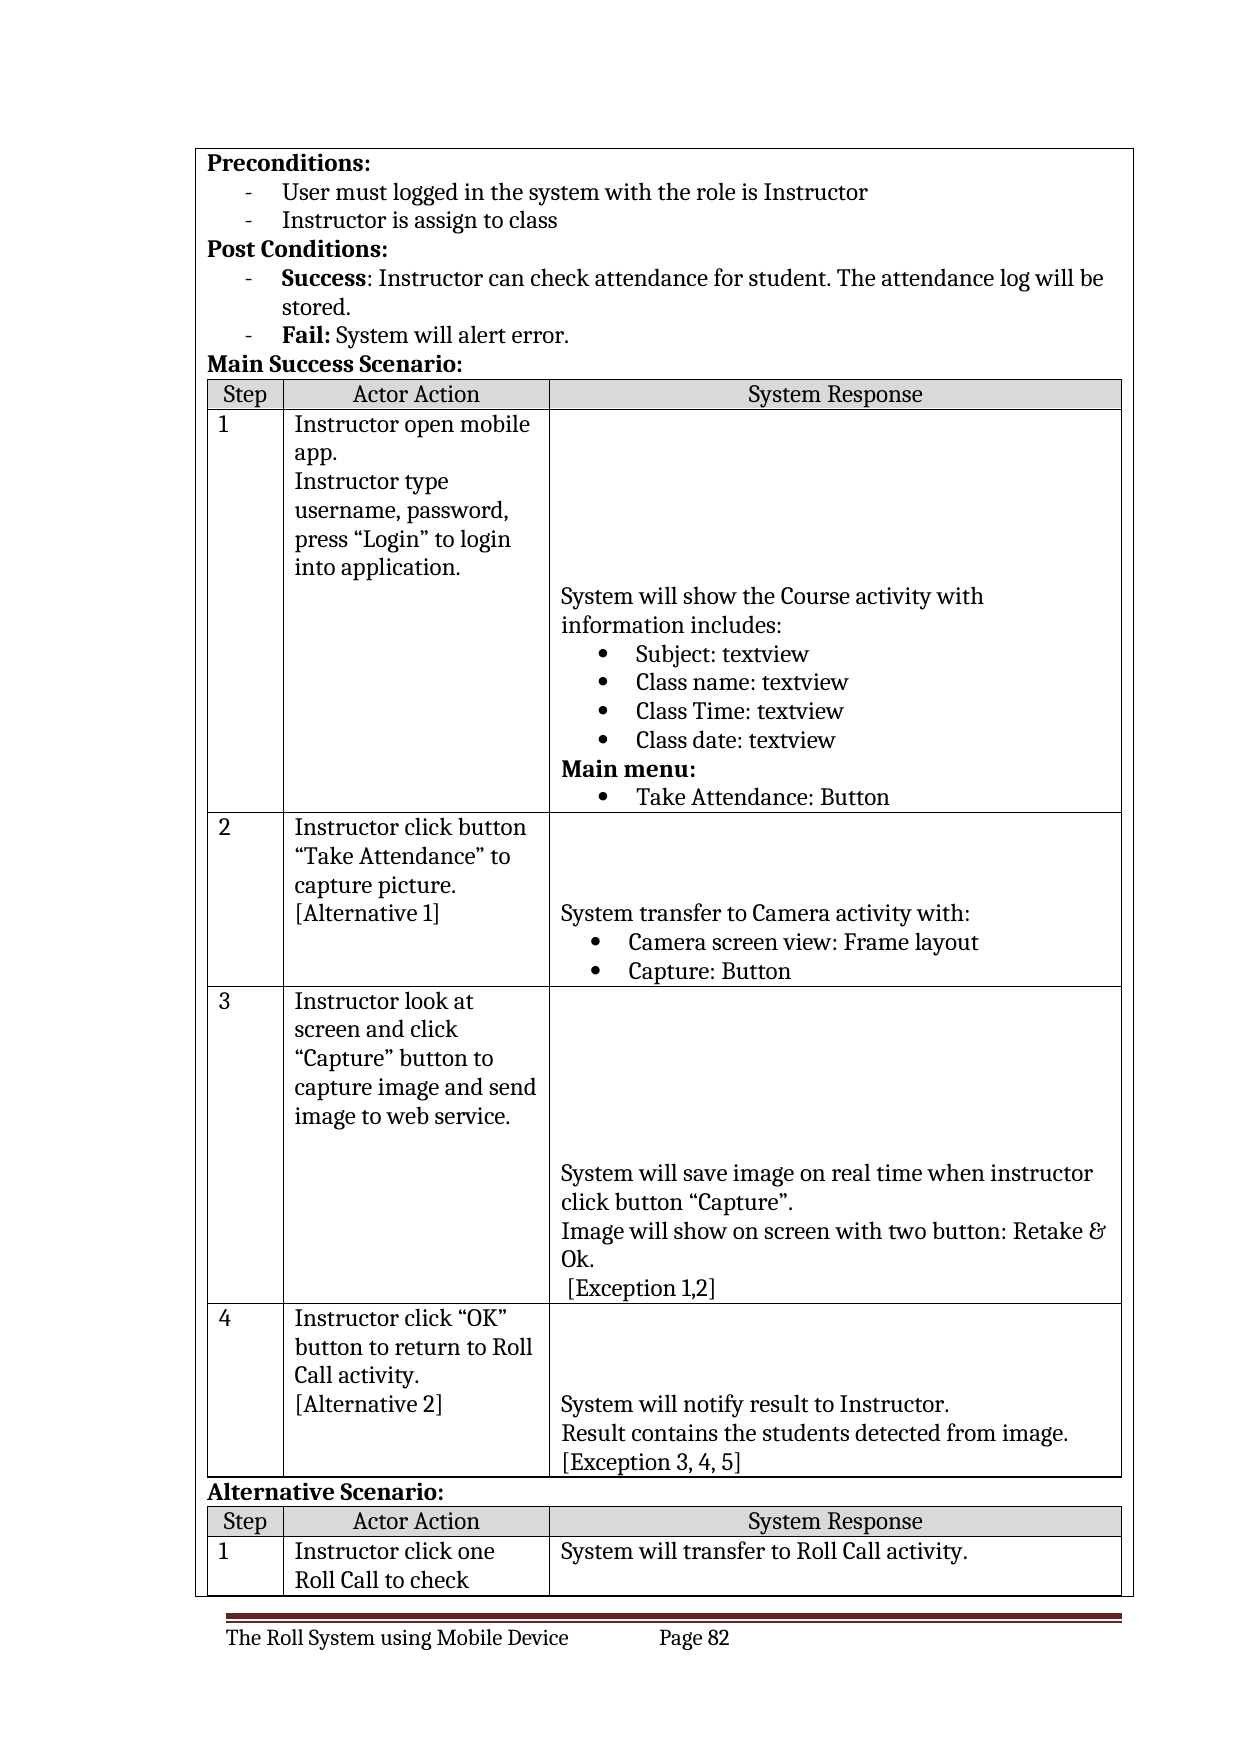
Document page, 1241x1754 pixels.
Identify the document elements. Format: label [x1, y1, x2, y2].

table_cell [196, 149, 1133, 1596]
